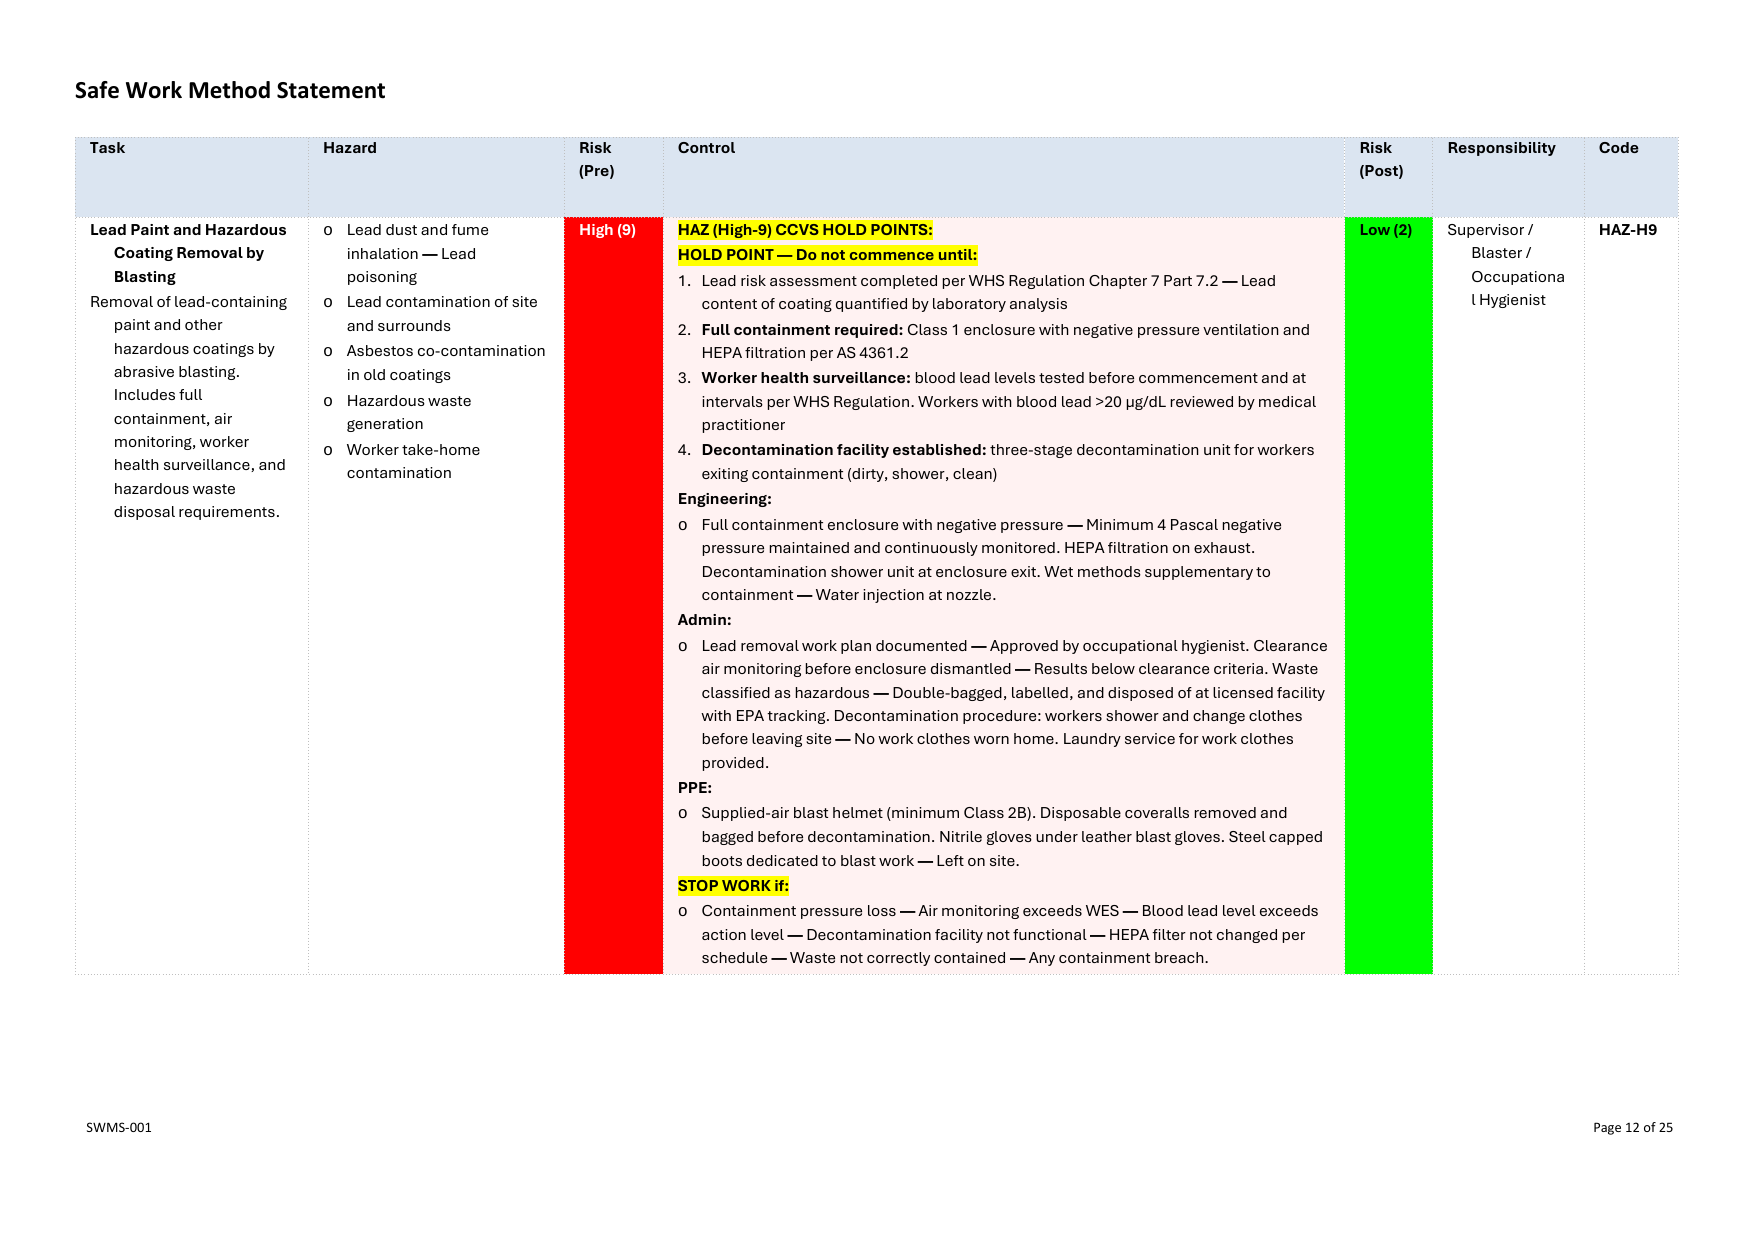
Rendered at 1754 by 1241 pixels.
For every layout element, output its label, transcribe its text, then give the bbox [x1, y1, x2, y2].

table_cell HAZ-H9 [1584, 217, 1678, 974]
table_header Risk (Pre) [564, 137, 663, 217]
table_header Task [75, 137, 308, 217]
table_header Risk (Post) [1345, 137, 1433, 217]
table_header Code [1584, 137, 1678, 217]
table_cell Lead Paint and Hazardous Coating Removal by Blasting Removal of lead-containing paint and other hazardous coatings by abrasive blasting. Includes full containment, air monitoring, worker health surveillance, and hazardous waste disposal requirements. [75, 217, 308, 974]
table_header Hazard [308, 137, 564, 217]
table_cell Lead dust and fume inhalation — Lead poisoning Lead contamination of site and surrounds Asbestos co-contamination in old coatings Hazardous waste generation Worker take-home contamination [308, 217, 564, 974]
table_cell HAZ (High-9) CCVS HOLD POINTS: HOLD POINT — Do not commence until: Lead risk assessment completed per WHS Regulation Chapter 7 Part 7.2 — Lead content of coating quantified by laboratory analysis Full containment required: Class 1 enclosure with negative pressure ventilation and HEPA filtration per AS 4361.2 Worker health surveillance: blood lead levels tested before commencement and at intervals per WHS Regulation. Workers with blood lead >20 µg/dL reviewed by medical practitioner Decontamination facility established: three-stage decontamination unit for workers exiting containment (dirty, shower, clean) Engineering: Full containment enclosure with negative pressure — Minimum 4 Pascal negative pressure maintained and continuously monitored. HEPA filtration on exhaust. Decontamination shower unit at enclosure exit. Wet methods supplementary to containment — Water injection at nozzle. Admin: Lead removal work plan documented — Approved by occupational hygienist. Clearance air monitoring before enclosure dismantled — Results below clearance criteria. Waste classified as hazardous — Double-bagged, labelled, and disposed of at licensed facility with EPA tracking. Decontamination procedure: workers shower and change clothes before leaving site — No work clothes worn home. Laundry service for work clothes provided. PPE: Supplied-air blast helmet (minimum Class 2B). Disposable coveralls removed and bagged before decontamination. Nitrile gloves under leather blast gloves. Steel capped boots dedicated to blast work — Left on site. STOP WORK if: Containment pressure loss — Air monitoring exceeds WES — Blood lead level exceeds action level — Decontamination facility not functional — HEPA filter not changed per schedule — Waste not correctly contained — Any containment breach. [663, 217, 1344, 974]
table_cell High (9) [564, 217, 663, 974]
table_header Control [663, 137, 1344, 217]
table_header Responsibility [1433, 137, 1584, 217]
table_cell Low (2) [1345, 217, 1433, 974]
table_cell Supervisor / Blaster / Occupational Hygienist [1433, 217, 1584, 974]
